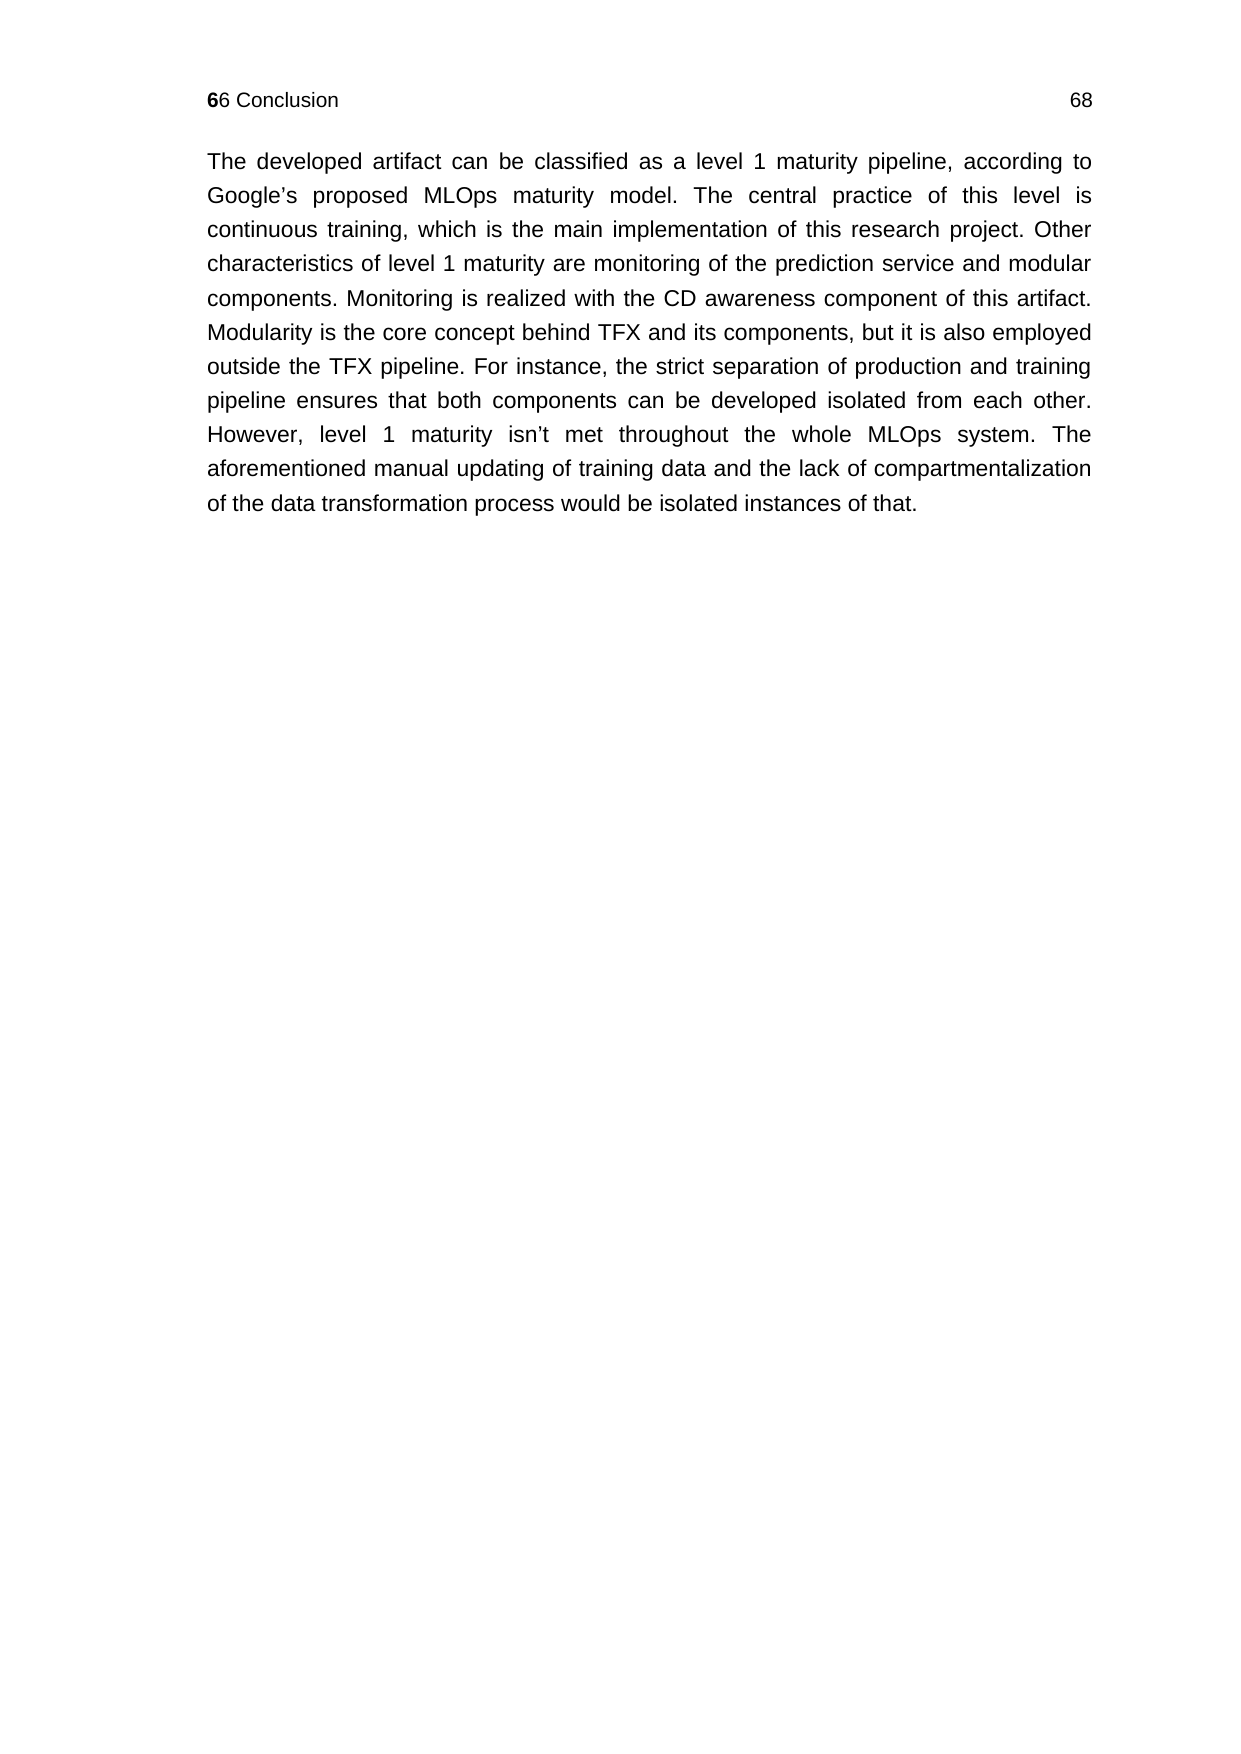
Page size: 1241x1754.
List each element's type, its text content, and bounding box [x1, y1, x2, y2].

text The developed artifact can be classified as a level 1 maturity pipeline, according to Google’s proposed MLOps maturity model. The central practice of this level is continuous training, which is the main implementation of this research project. Other characteristics of level 1 maturity are monitoring of the prediction service and modular components. Monitoring is realized with the CD awareness component of this artifact. Modularity is the core concept behind TFX and its components, but it is also employed outside the TFX pipeline. For instance, the strict separation of production and training pipeline ensures that both components can be developed isolated from each other. However, level 1 maturity isn’t met throughout the whole MLOps system. The aforementioned manual updating of training data and the lack of compartmentalization of the data transformation process would be isolated instances of that. [207, 148, 1092, 516]
